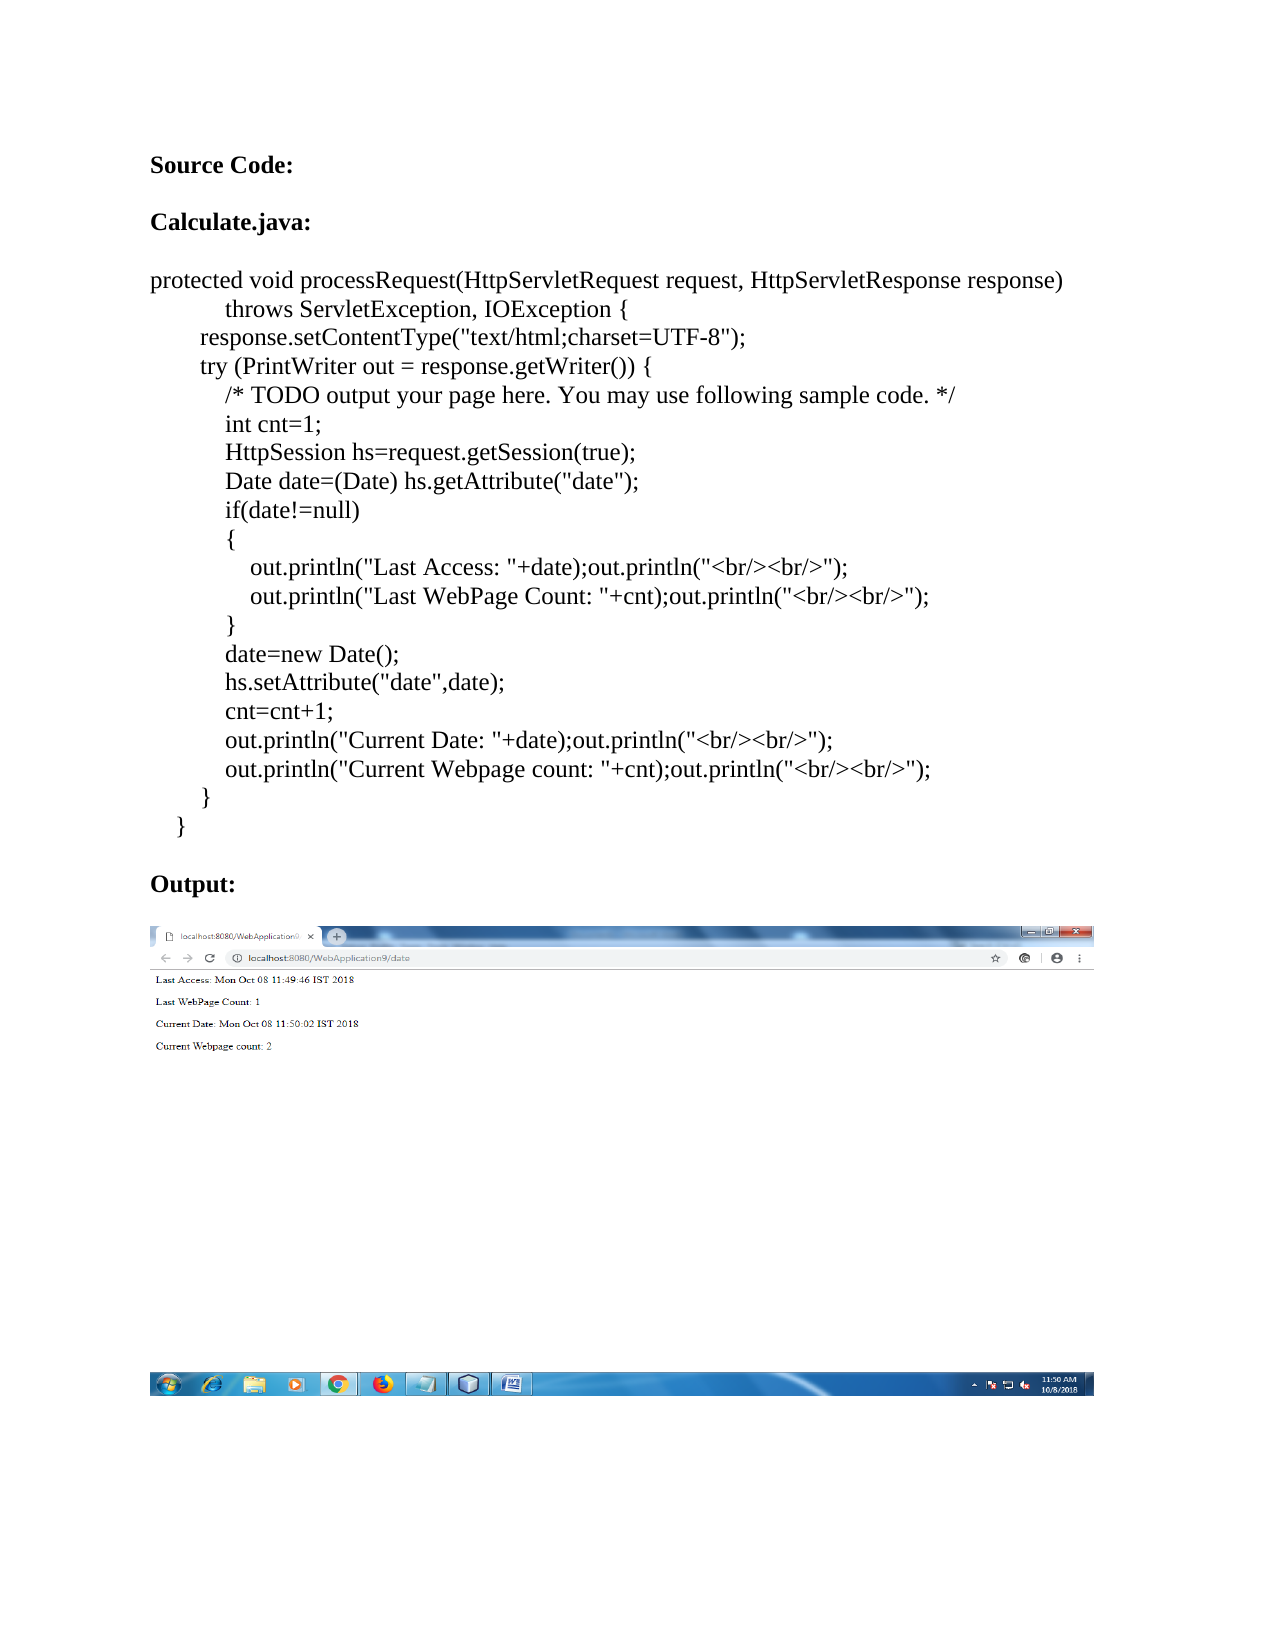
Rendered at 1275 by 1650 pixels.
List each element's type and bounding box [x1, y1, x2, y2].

picture [150, 926, 1094, 1396]
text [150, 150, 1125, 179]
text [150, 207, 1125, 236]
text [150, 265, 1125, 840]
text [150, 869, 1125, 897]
